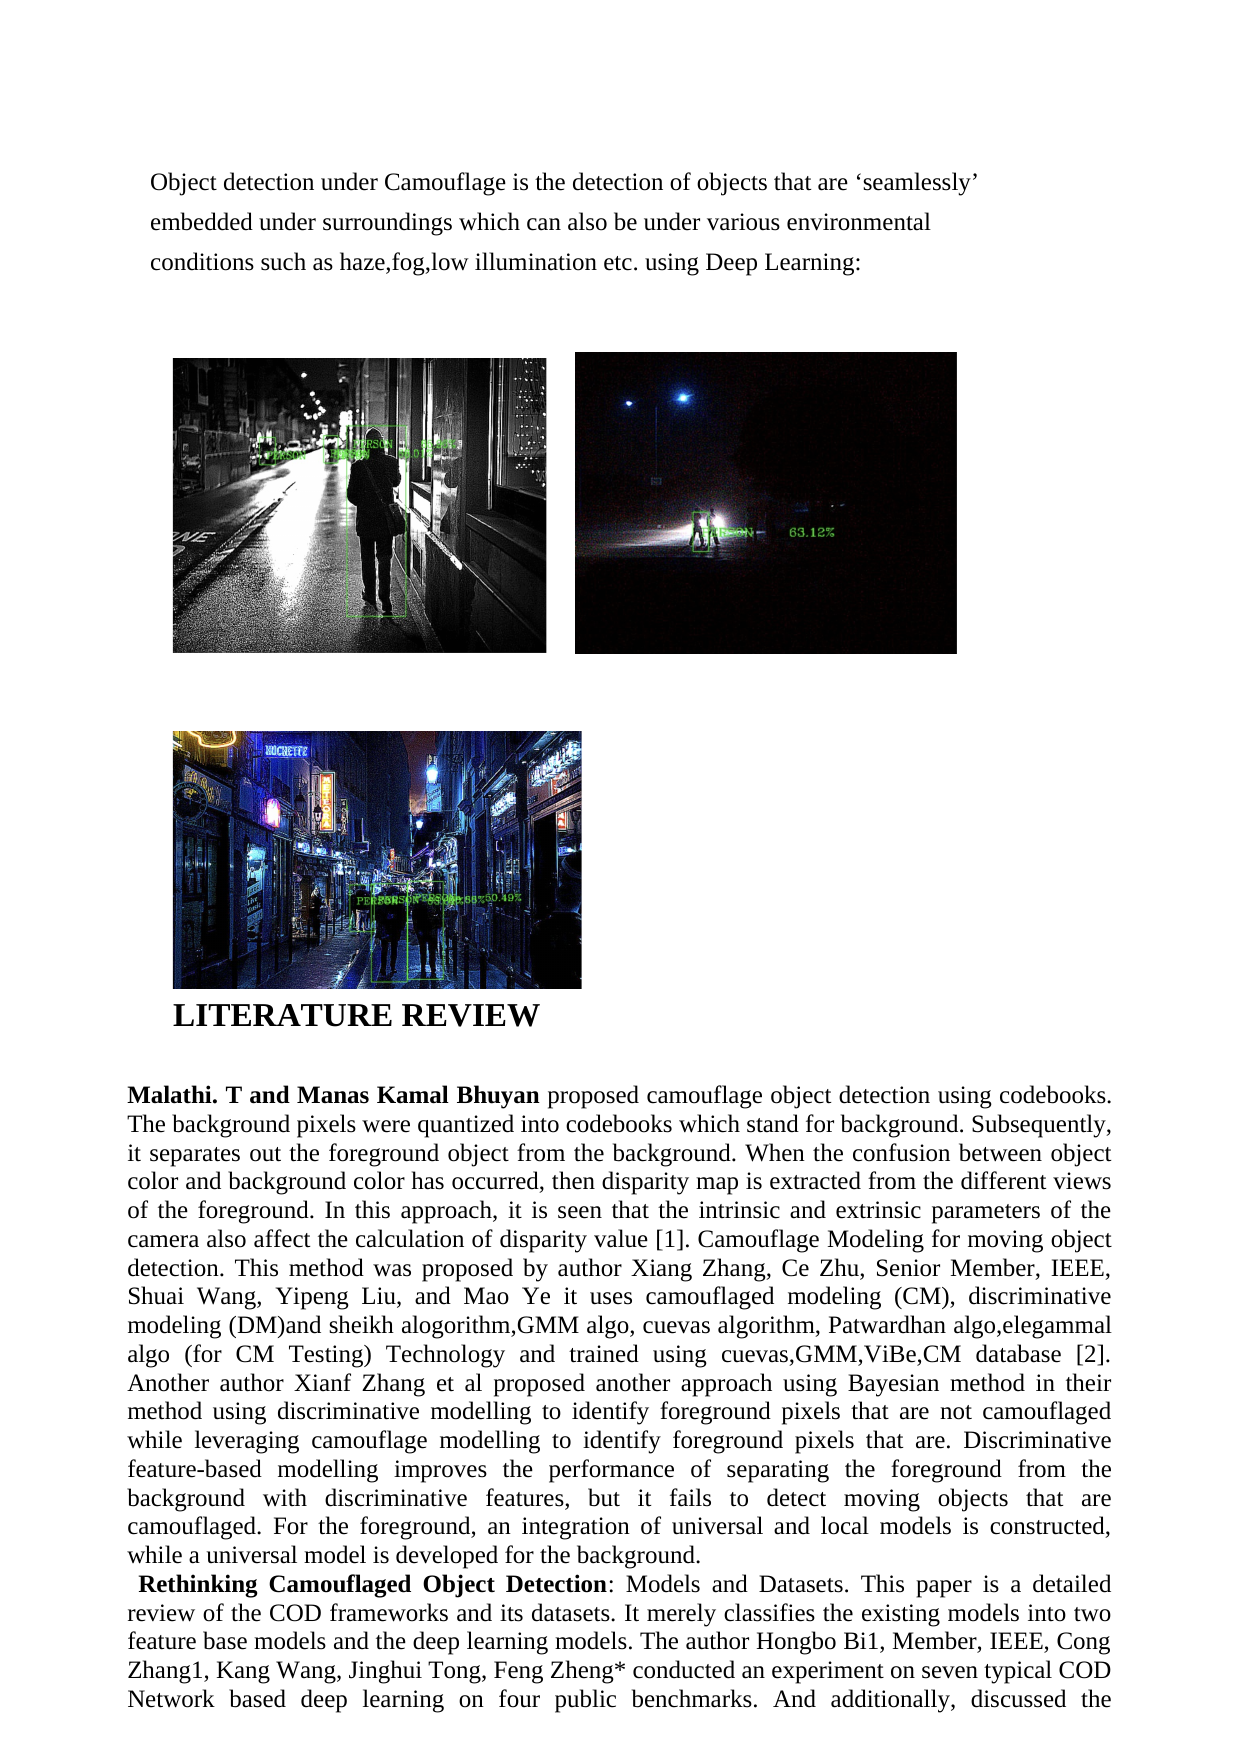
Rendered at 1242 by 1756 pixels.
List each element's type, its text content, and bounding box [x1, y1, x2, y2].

text Object detection under Camouflage is the detection of objects that are ‘seamlessly’ embedded under surroundings which can also be under various environmental conditions such as haze,fog,low illumination etc. using Deep Learning: [150, 167, 1022, 276]
subtitle LITERATURE REVIEW [150, 995, 1112, 1033]
picture [172, 358, 547, 654]
text Malathi. T and Manas Kamal Bhuyan proposed camouflage object detection using codebooks. The background pixels were quantized into codebooks which stand for background. Subsequently, it separates out the foreground object from the background. When the confusion between object color and background color has occurred, then disparity map is extracted from the different views of the foreground. In this approach, it is seen that the intrinsic and extrinsic parameters of the camera also affect the calculation of disparity value [1]. Camouflage Modeling for moving object detection. This method was proposed by author Xiang Zhang, Ce Zhu, Senior Member, IEEE, Shuai Wang, Yipeng Liu, and Mao Ye it uses camouflaged modeling (CM), discriminative modeling (DM)and sheikh alogorithm,GMM algo, cuevas algorithm, Patwardhan algo,elegammal algo (for CM Testing) Technology and trained using cuevas,GMM,ViBe,CM database [2]. Another author Xianf Zhang et al proposed another approach using Bayesian method in their method using discriminative modelling to identify foreground pixels that are not camouflaged while leveraging camouflage modelling to identify foreground pixels that are. Discriminative feature-based modelling improves the performance of separating the foreground from the background with discriminative features, but it fails to detect moving objects that are camouflaged. For the foreground, an integration of universal and local models is constructed, while a universal model is developed for the background. [127, 1080, 1112, 1569]
picture [172, 731, 583, 989]
picture [575, 352, 957, 654]
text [127, 1569, 1112, 1713]
